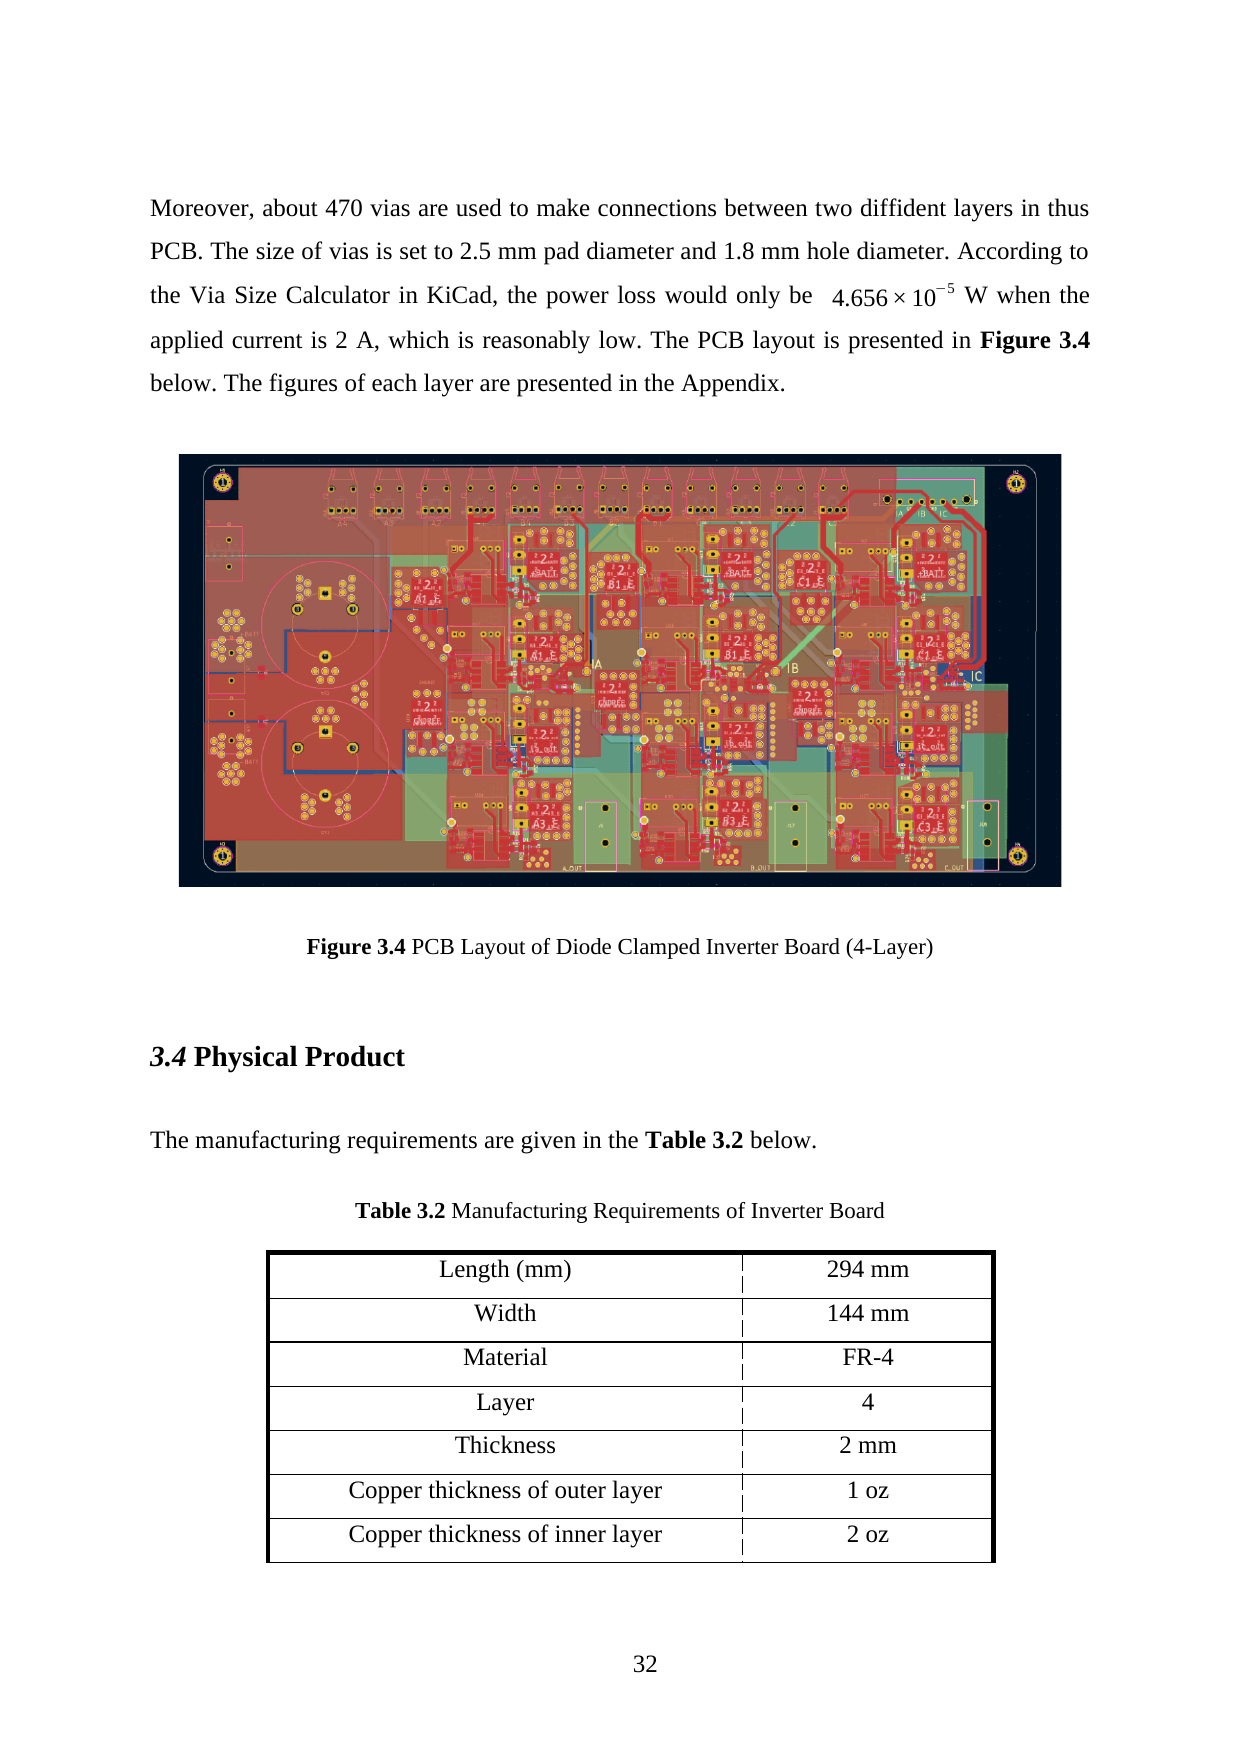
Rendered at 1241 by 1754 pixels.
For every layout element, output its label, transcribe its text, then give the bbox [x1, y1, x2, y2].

table_cell Layer [270, 1387, 742, 1429]
text Moreover, about 470 vias are used to make connections between two diffident layers in thus PCB. The size of vias is set to 2.5 mm pad diameter and 1.8 mm hole diameter. According to the Via Size Calculator in KiCad, the power loss would only be W when the applied current is 2 A, which is reasonably low. The PCB layout is presented in Figure 3.4 below. The figures of each layer are presented in the Appendix. [150, 193, 1090, 397]
text Figure 3.4 PCB Layout of Diode Clamped Inverter Board (4-Layer) [150, 933, 1090, 959]
table_cell Copper thickness of inner layer [270, 1519, 742, 1562]
table_cell FR-4 [742, 1343, 991, 1386]
text Table 3.2 Manufacturing Requirements of Inverter Board [150, 1197, 1090, 1223]
table_cell 4 [742, 1387, 991, 1429]
picture [178, 454, 1062, 887]
text The manufacturing requirements are given in the Table 3.2 below. [150, 1125, 1090, 1154]
table_cell 1 oz [742, 1475, 991, 1518]
table_cell 144 mm [742, 1299, 991, 1341]
table_cell Width [270, 1299, 742, 1341]
table_cell Material [270, 1343, 742, 1386]
table_header Length (mm) [270, 1255, 742, 1297]
table_header 294 mm [742, 1255, 991, 1297]
table_cell 2 mm [742, 1431, 991, 1474]
table_cell 2 oz [742, 1519, 991, 1562]
table_cell Thickness [270, 1431, 742, 1474]
text 3.4 Physical Product [150, 1039, 1090, 1072]
table_cell Copper thickness of outer layer [270, 1475, 742, 1518]
